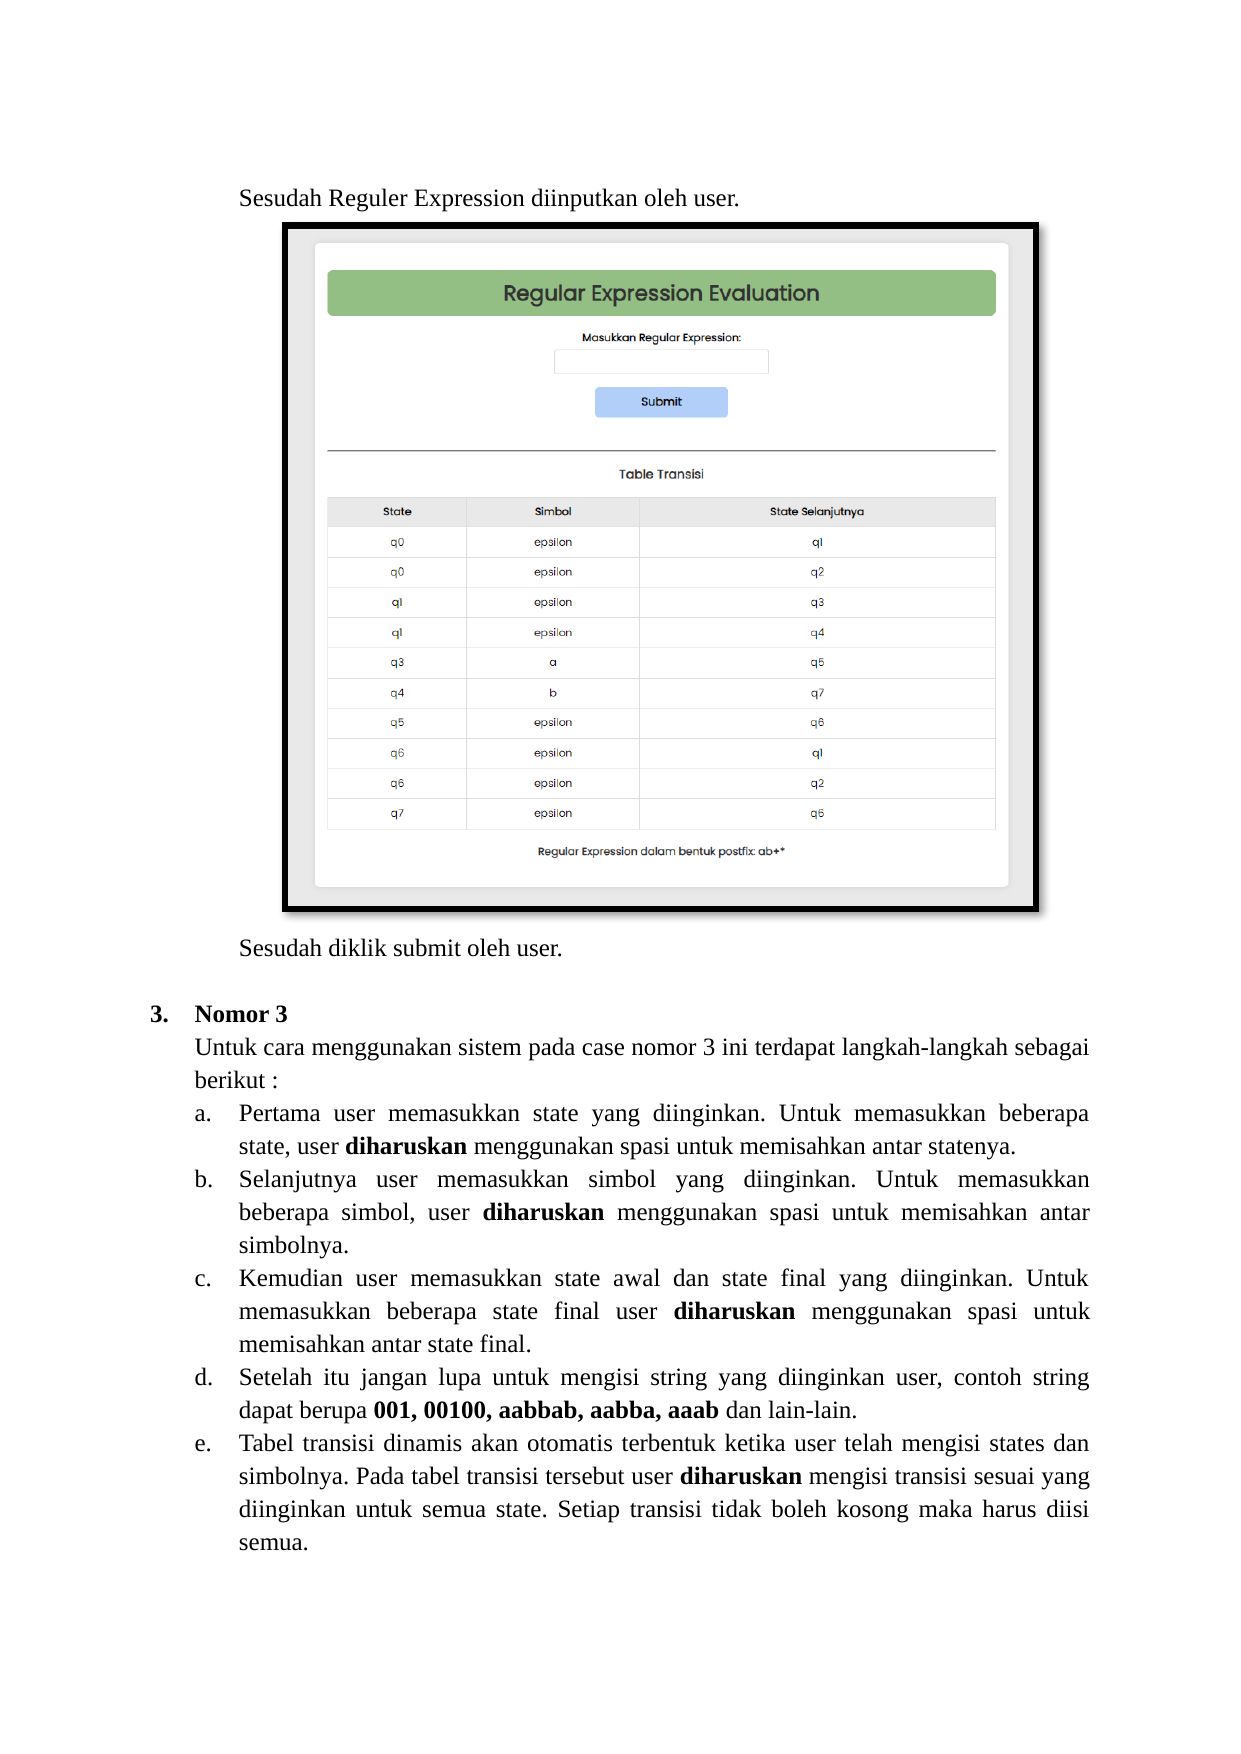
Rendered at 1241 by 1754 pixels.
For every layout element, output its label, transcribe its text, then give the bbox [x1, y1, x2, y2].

list Sesudah Reguler Expression diinputkan oleh user. [239, 183, 1090, 212]
picture [288, 229, 1033, 906]
list Untuk cara menggunakan sistem pada case nomor 3 ini terdapat langkah-langkah sebagai berikut : [194, 1032, 1090, 1094]
list Nomor 3 [150, 999, 1090, 1028]
list Setelah itu jangan lupa untuk mengisi string yang diinginkan user, contoh string dapat berupa 001, 00100, aabbab, aabba, aaab dan lain-lain. [194, 1362, 1090, 1424]
list Selanjutnya user memasukkan simbol yang diinginkan. Untuk memasukkan beberapa simbol, user diharuskan menggunakan spasi untuk memisahkan antar simbolnya. [194, 1164, 1090, 1259]
list Kemudian user memasukkan state awal dan state final yang diinginkan. Untuk memasukkan beberapa state final user diharuskan menggunakan spasi untuk memisahkan antar state final. [194, 1263, 1090, 1358]
list Pertama user memasukkan state yang diinginkan. Untuk memasukkan beberapa state, user diharuskan menggunakan spasi untuk memisahkan antar statenya. [194, 1098, 1090, 1160]
list Sesudah diklik submit oleh user. [239, 933, 1090, 962]
list Tabel transisi dinamis akan otomatis terbentuk ketika user telah mengisi states dan simbolnya. Pada tabel transisi tersebut user diharuskan mengisi transisi sesuai yang diinginkan untuk semua state. Setiap transisi tidak boleh kosong maka harus diisi semua. [194, 1428, 1090, 1556]
